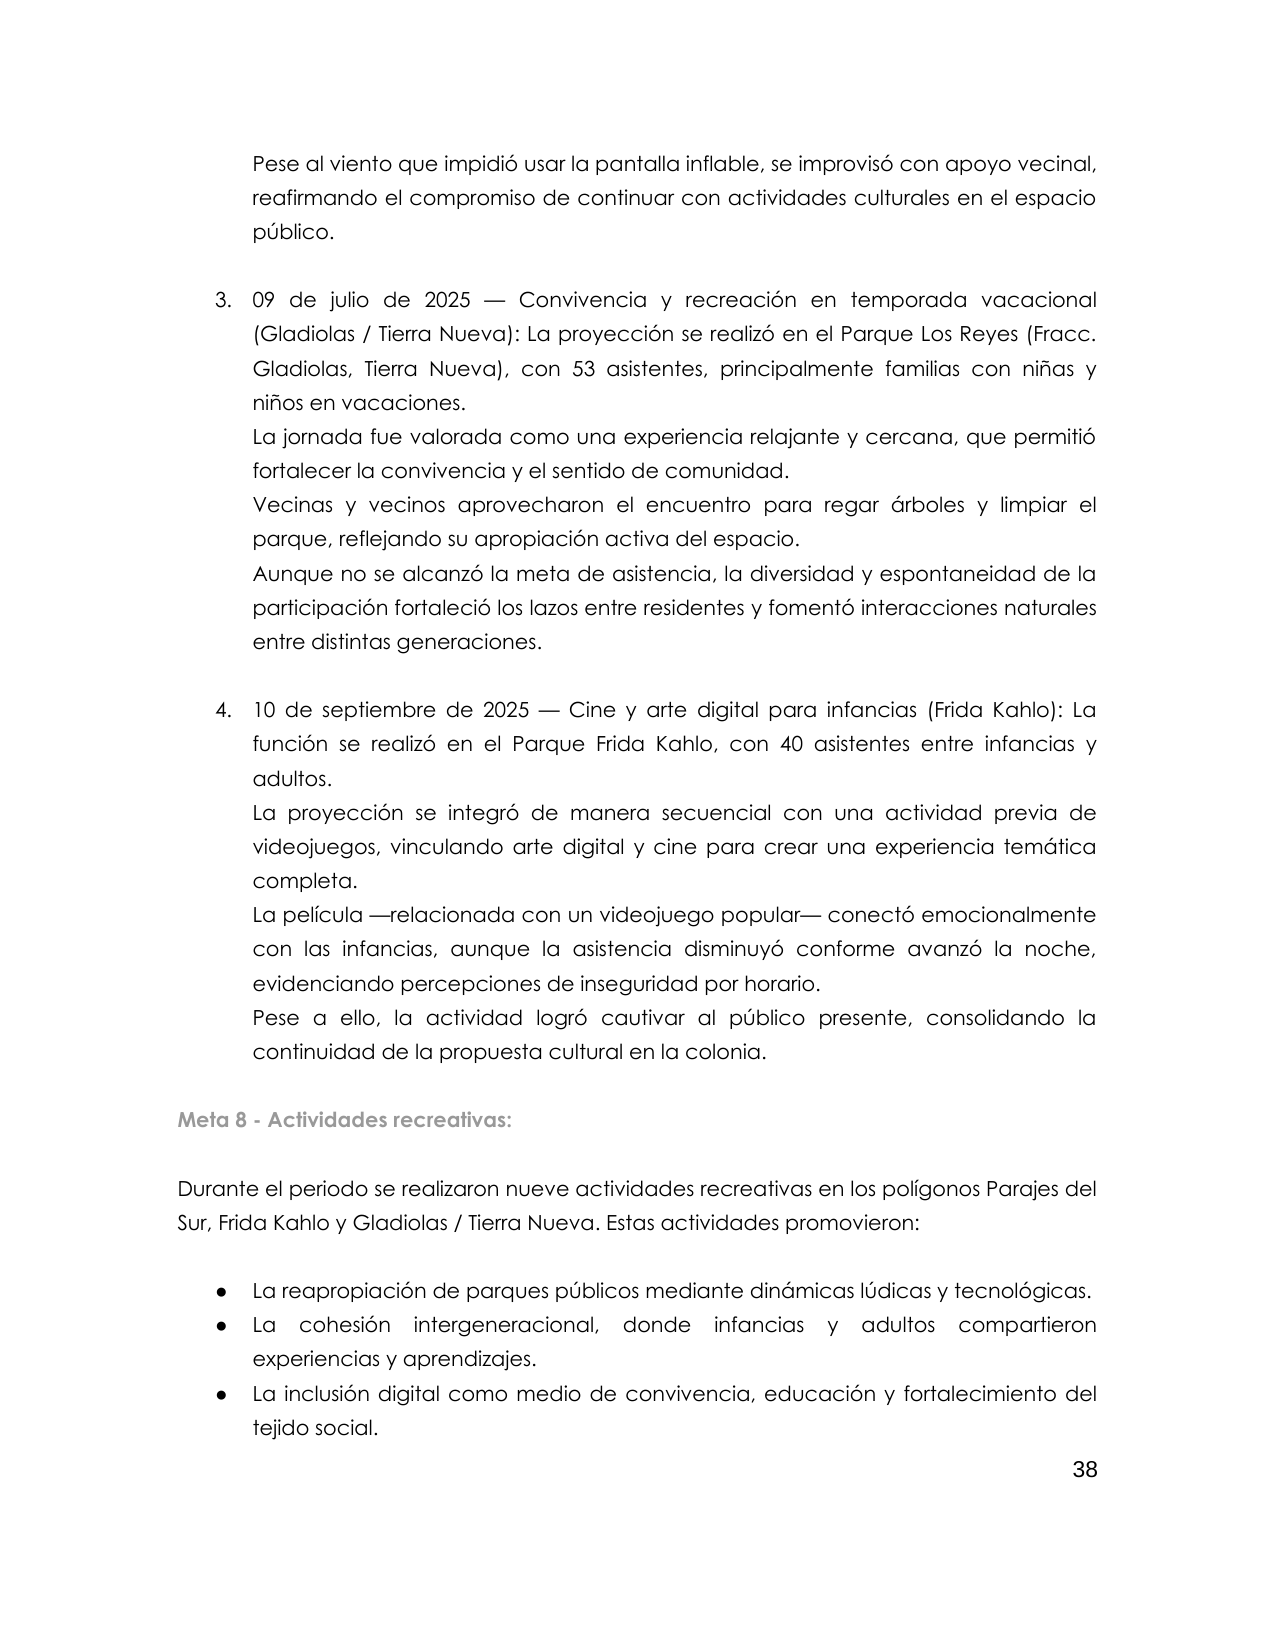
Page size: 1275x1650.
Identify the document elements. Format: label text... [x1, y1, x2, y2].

text Aunque no se alcanzó la meta de asistencia, la diversidad y espontaneidad de la participación fortaleció los lazos entre residentes y fomentó interacciones naturales entre distintas generaciones. [252, 558, 1098, 656]
list La reapropiación de parques públicos mediante dinámicas lúdicas y tecnológicas. [215, 1275, 1098, 1305]
text Pese a ello, la actividad logró cautivar al público presente, consolidando la continuidad de la propuesta cultural en la colonia. [252, 1002, 1098, 1066]
text Pese al viento que impidió usar la pantalla inflable, se improvisó con apoyo vecinal, reafirmando el compromiso de continuar con actividades culturales en el espacio público. [252, 148, 1098, 246]
text La proyección se integró de manera secuencial con una actividad previa de videojuegos, vinculando arte digital y cine para crear una experiencia temática completa. [252, 797, 1098, 895]
text La jornada fue valorada como una experiencia relajante y cercana, que permitió fortalecer la convivencia y el sentido de comunidad. [252, 421, 1098, 485]
text Meta 8 - Actividades recreativas: [177, 1104, 1098, 1134]
list La inclusión digital como medio de convivencia, educación y fortalecimiento del tejido social. [215, 1378, 1098, 1442]
list La cohesión intergeneracional, donde infancias y adultos compartieron experiencias y aprendizajes. [215, 1309, 1098, 1373]
text Durante el periodo se realizaron nueve actividades recreativas en los polígonos Parajes del Sur, Frida Kahlo y Gladiolas / Tierra Nueva. Estas actividades promovieron: [177, 1173, 1098, 1237]
list 09 de julio de 2025 — Convivencia y recreación en temporada vacacional (Gladiolas / Tierra Nueva): La proyección se realizó en el Parque Los Reyes (Fracc. Gladiolas, Tierra Nueva), con 53 asistentes, principalmente familias con niñas y niños en vacaciones. [215, 284, 1098, 417]
text La película —relacionada con un videojuego popular— conectó emocionalmente con las infancias, aunque la asistencia disminuyó conforme avanzó la noche, evidenciando percepciones de inseguridad por horario. [252, 899, 1098, 997]
text Vecinas y vecinos aprovecharon el encuentro para regar árboles y limpiar el parque, reflejando su apropiación activa del espacio. [252, 489, 1098, 553]
list 10 de septiembre de 2025 — Cine y arte digital para infancias (Frida Kahlo): La función se realizó en el Parque Frida Kahlo, con 40 asistentes entre infancias y adultos. [215, 694, 1098, 792]
